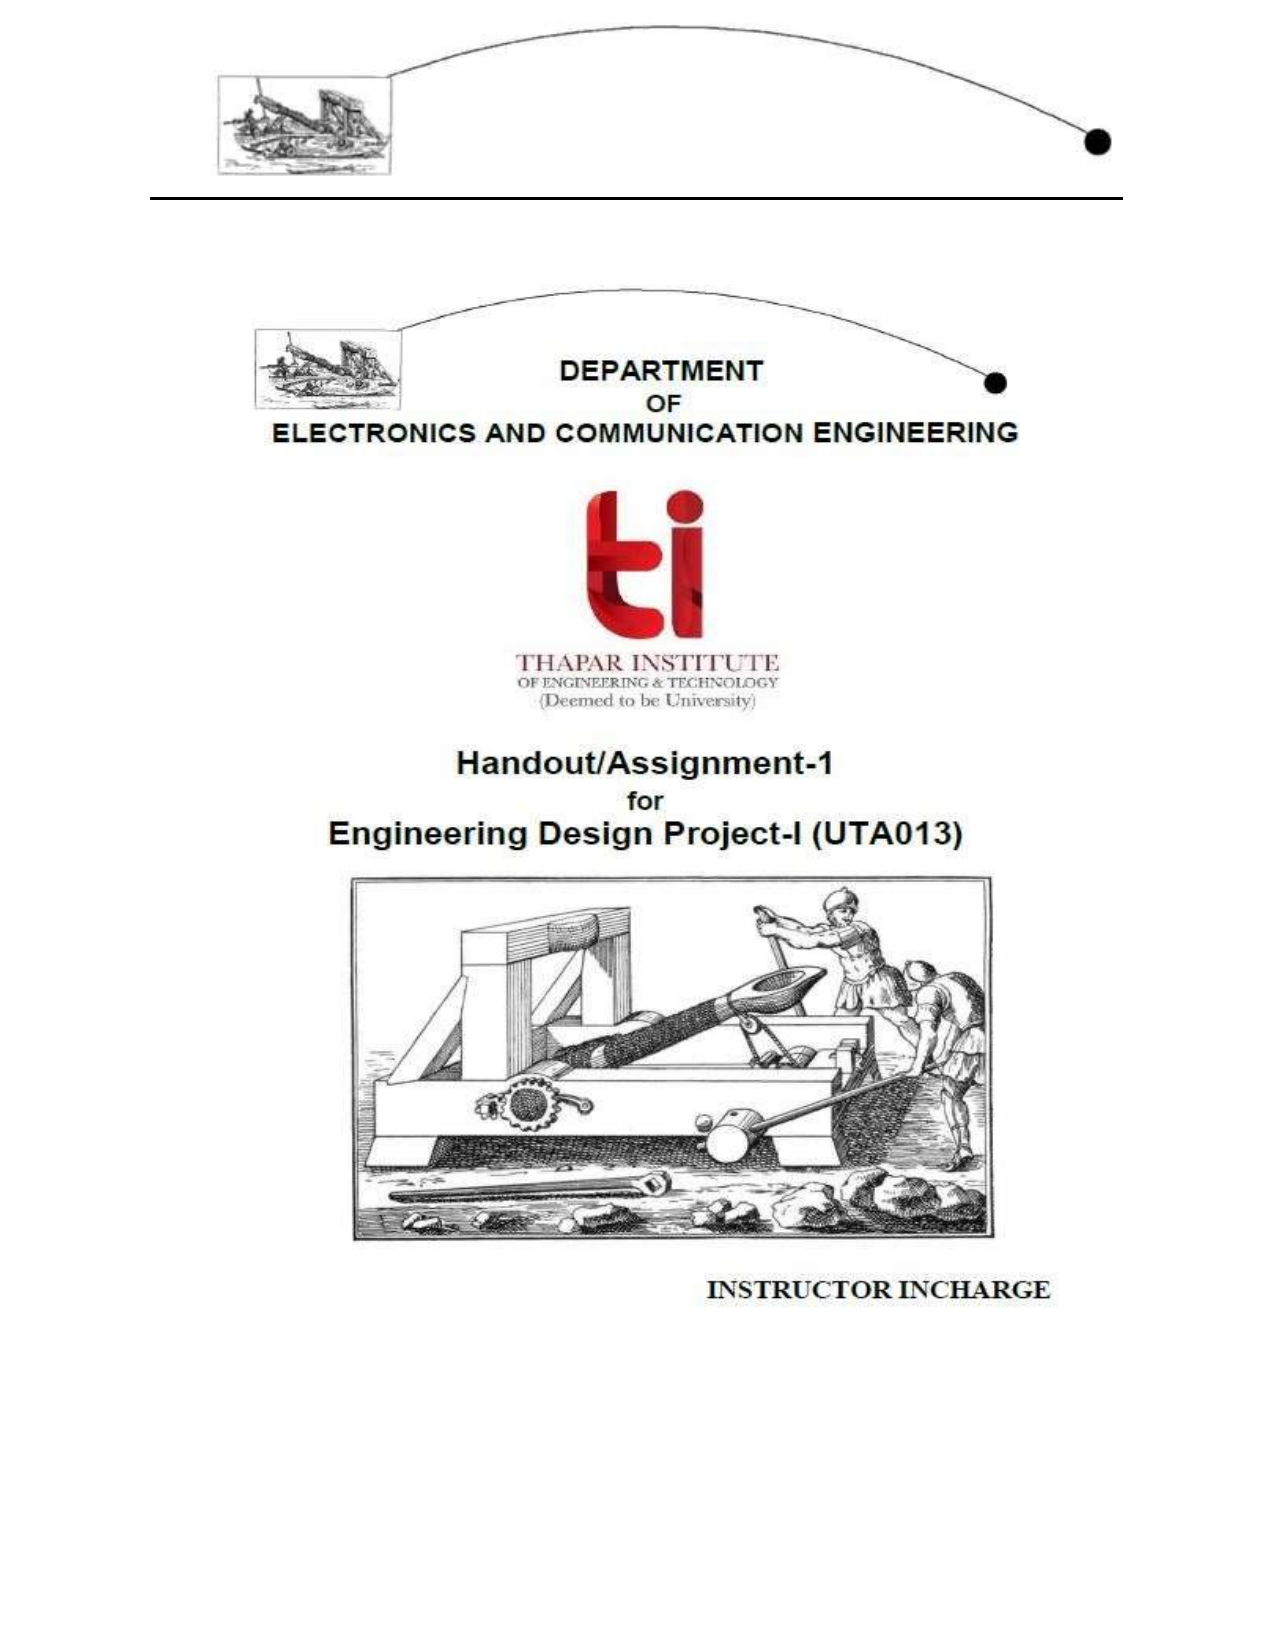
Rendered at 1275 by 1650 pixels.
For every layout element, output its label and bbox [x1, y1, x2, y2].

picture [214, 250, 1078, 1310]
picture [150, 0, 1124, 192]
